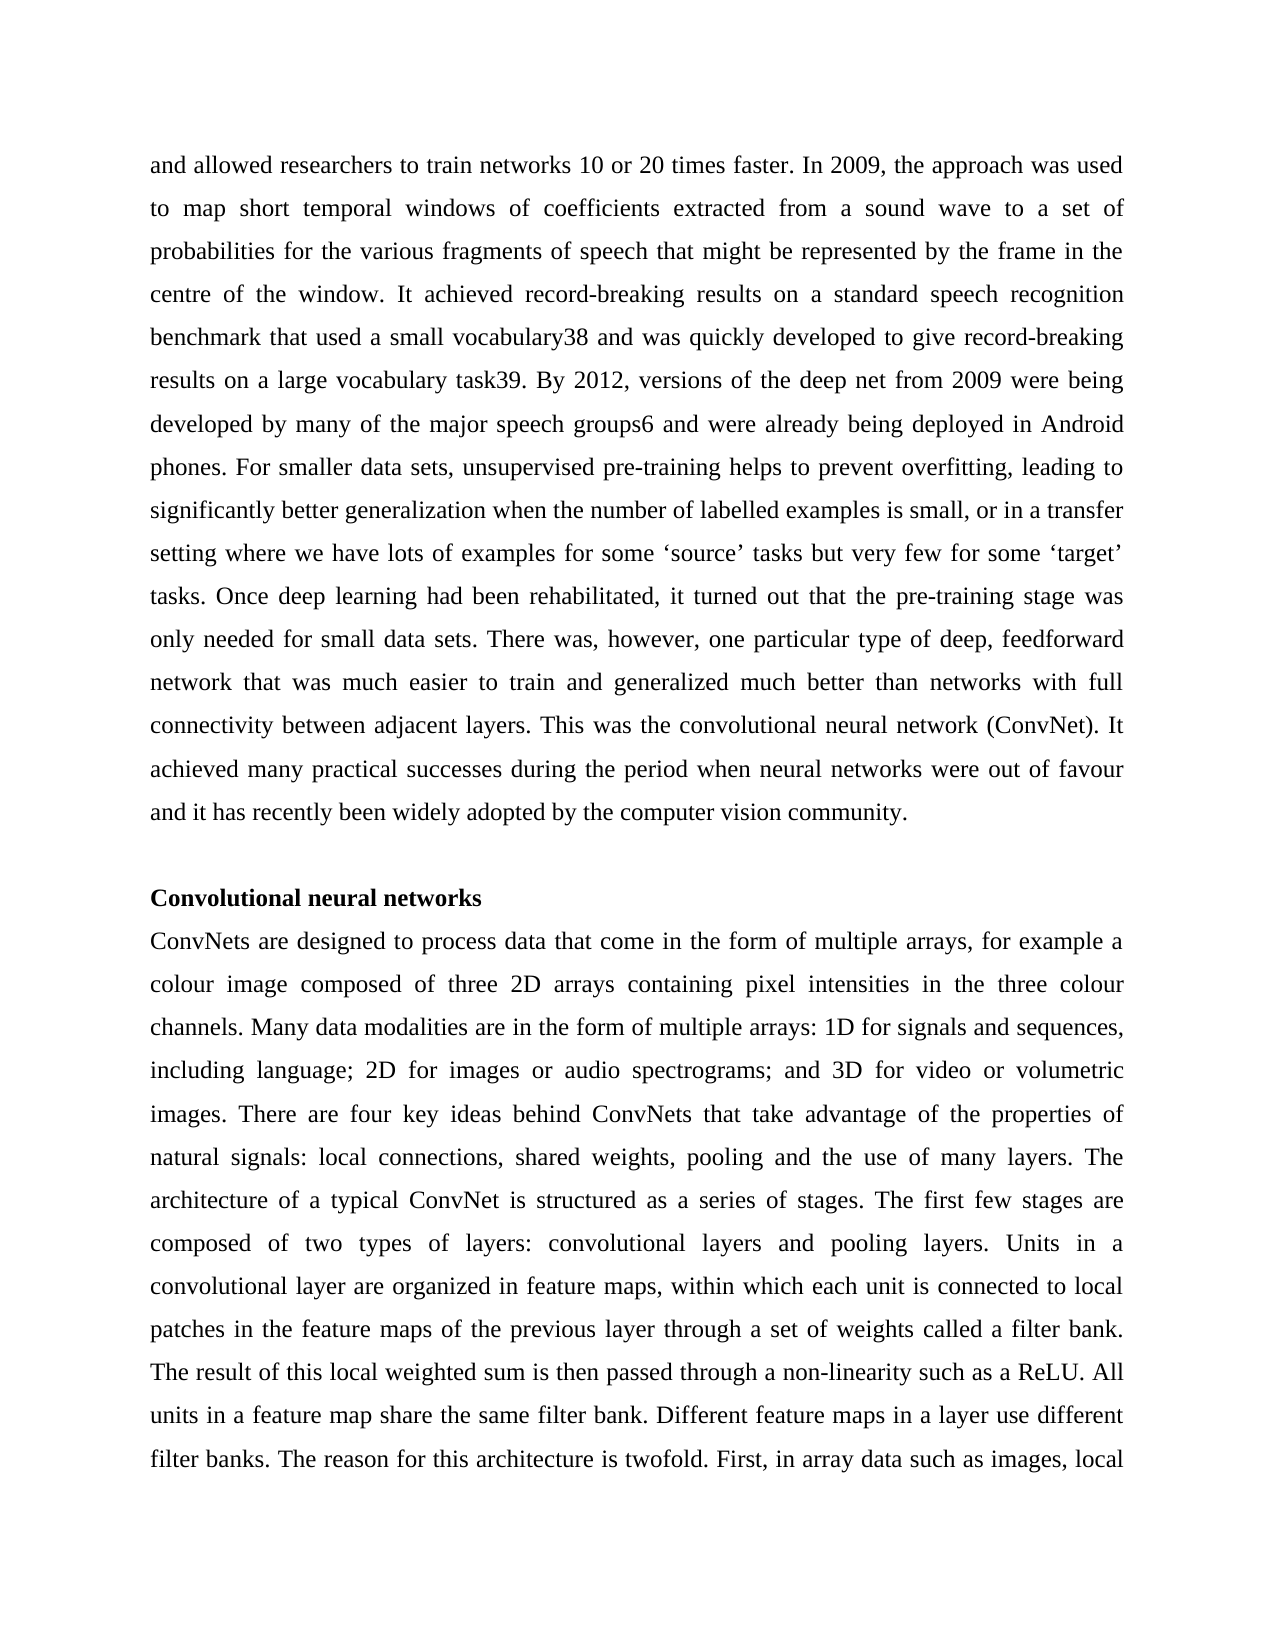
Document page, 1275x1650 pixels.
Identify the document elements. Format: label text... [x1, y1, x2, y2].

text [150, 926, 1125, 1472]
text Convolutional neural networks [150, 883, 1125, 912]
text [150, 150, 1125, 826]
